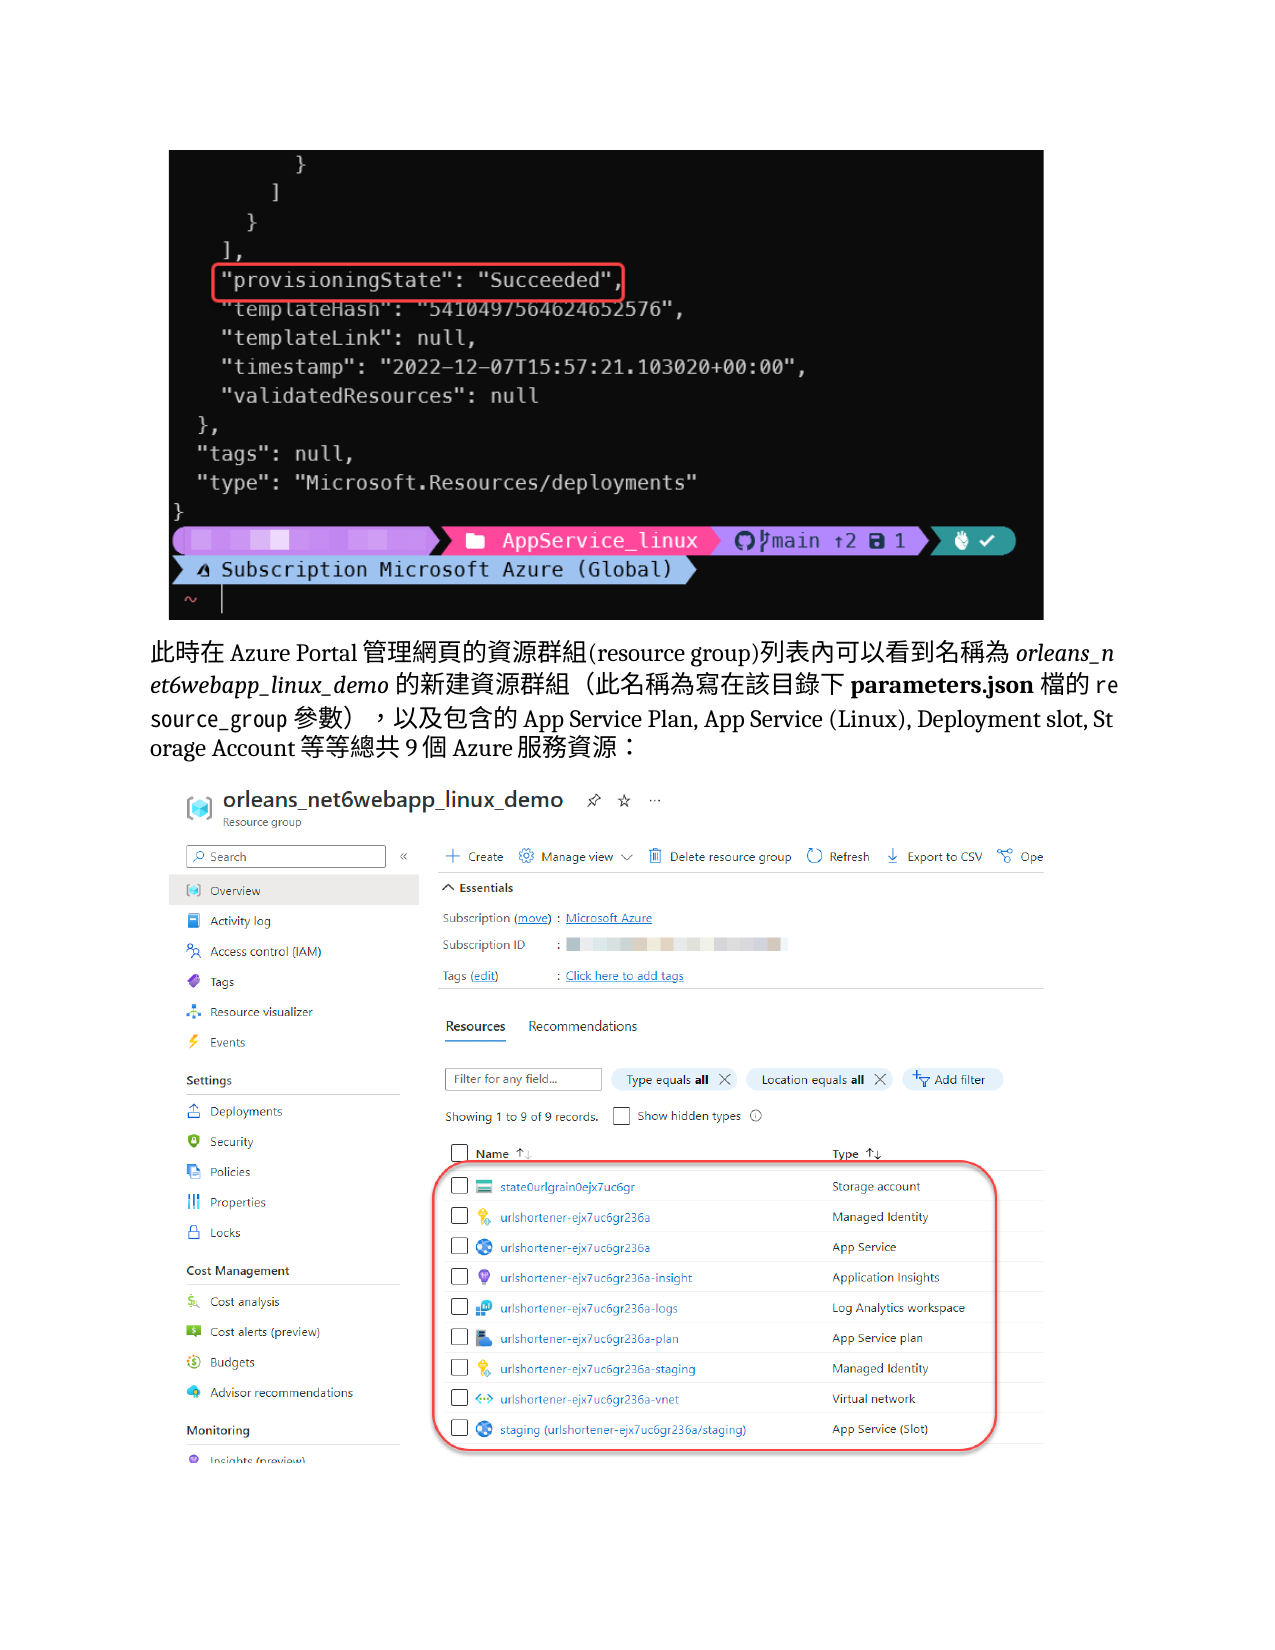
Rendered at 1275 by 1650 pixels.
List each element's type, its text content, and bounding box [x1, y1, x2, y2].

picture [168, 150, 1044, 620]
picture [168, 781, 1044, 1463]
text 此時在Azure Portal管理網頁的資源群組(resource group)列表內可以看到名稱為 orleans_net6webapp_linux_demo 的新建資源群組（此名稱為寫在該目錄下 parameters.json 檔的 resource_group 參數），以及包含的App Service Plan, App Service (Linux), Deployment slot, Storage Account等等總共9個Azure服務資源： [150, 638, 1125, 762]
